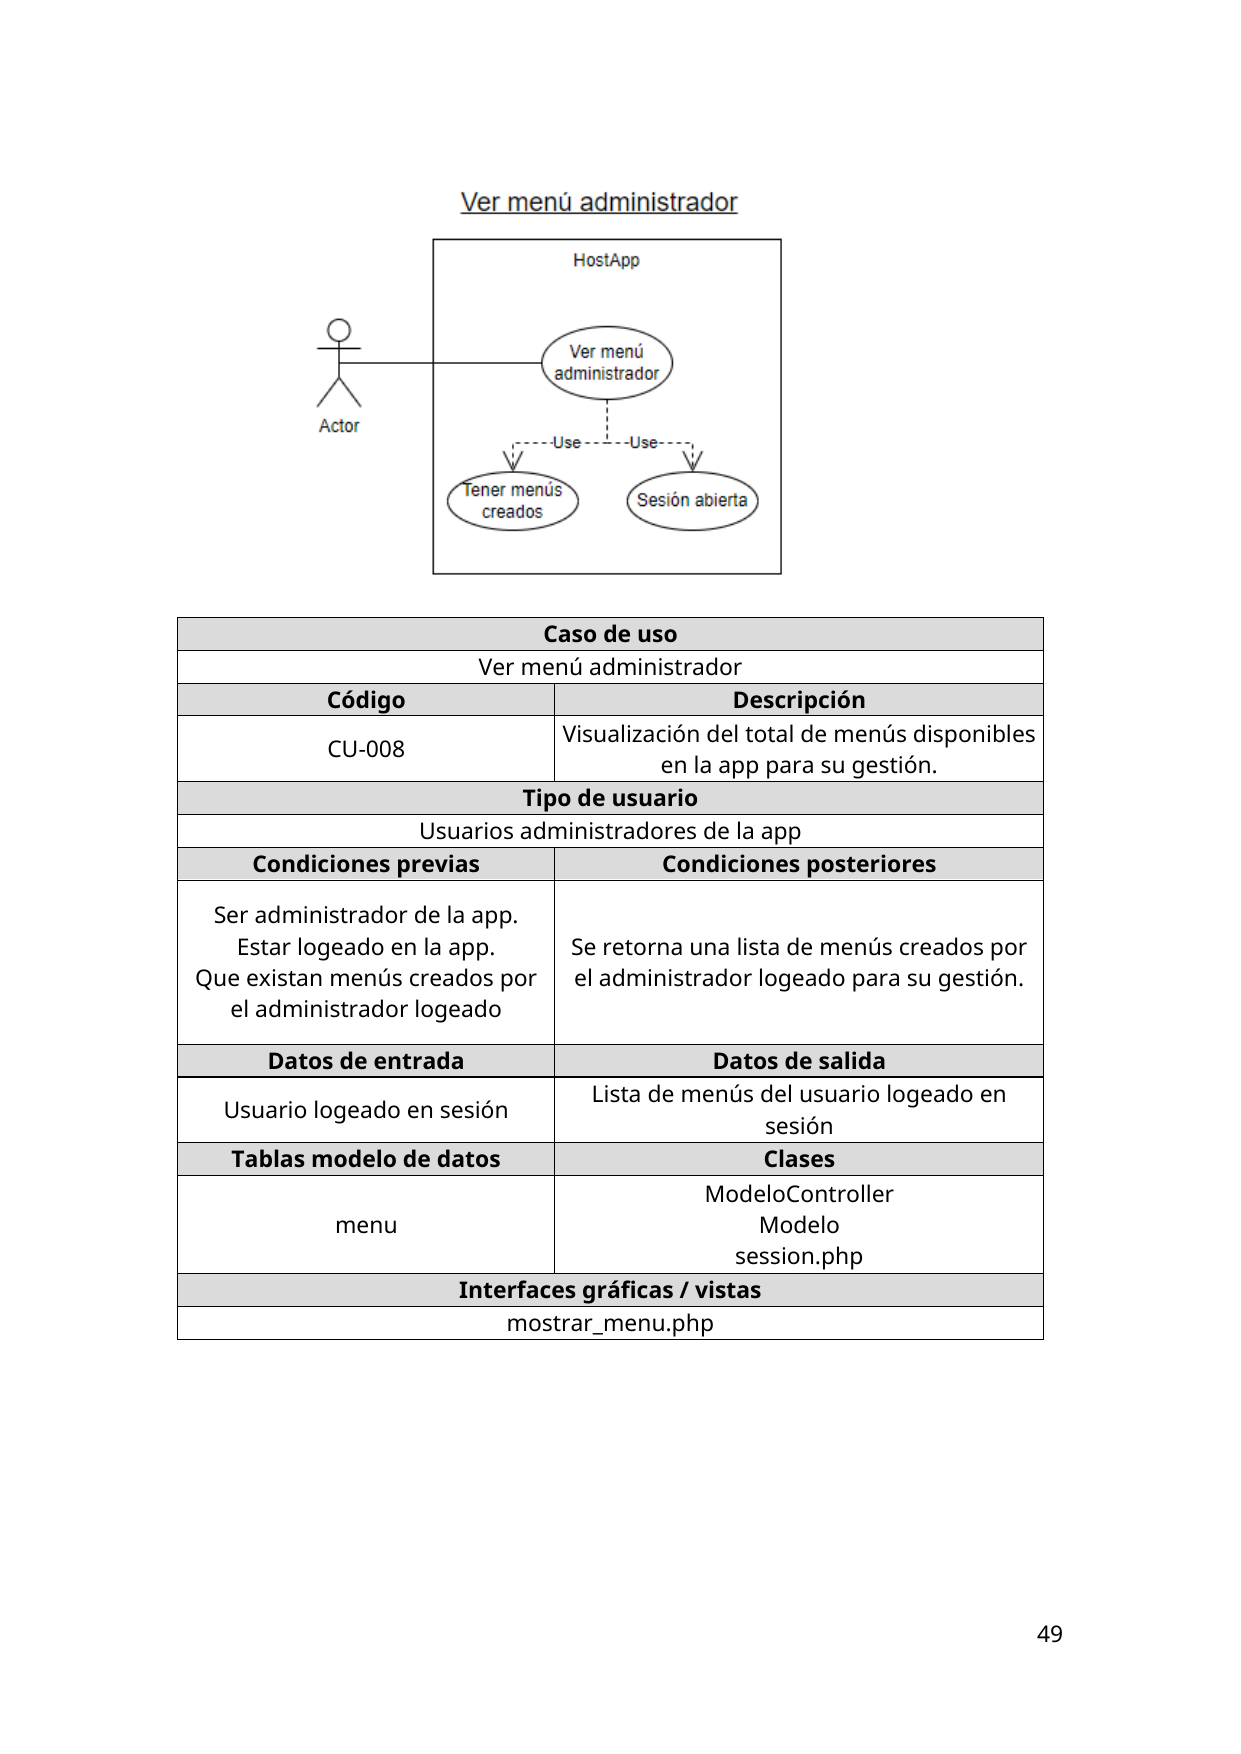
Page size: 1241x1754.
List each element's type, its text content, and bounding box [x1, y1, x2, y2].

table_cell Ver menú administrador [178, 651, 1043, 683]
picture [311, 172, 840, 617]
table_cell menu [178, 1176, 554, 1273]
table_cell Visualización del total de menús disponibles en la app para su gestión. [555, 716, 1043, 781]
table_cell Caso de uso [178, 618, 1043, 650]
table_cell CU-008 [178, 716, 554, 781]
table_cell Clases [555, 1143, 1043, 1175]
table_cell Tablas modelo de datos [178, 1143, 554, 1175]
table_cell Interfaces gráficas / vistas [178, 1274, 1043, 1306]
table_cell Descripción [555, 684, 1043, 715]
table_cell mostrar_menu.php [178, 1307, 1043, 1339]
table_cell Datos de entrada [178, 1045, 554, 1076]
table_cell ModeloController Modelo session.php [555, 1176, 1043, 1273]
table_cell Ser administrador de la app. Estar logeado en la app. Que existan menús creados por el administrador logeado [178, 881, 554, 1043]
table_cell Condiciones posteriores [555, 848, 1043, 879]
table_cell Usuario logeado en sesión [178, 1078, 554, 1142]
table_cell Usuarios administradores de la app [178, 815, 1043, 847]
table_cell Lista de menús del usuario logeado en sesión [555, 1078, 1043, 1142]
table_cell Condiciones previas [178, 848, 554, 879]
table_cell Tipo de usuario [178, 782, 1043, 814]
table_header [177, 148, 1043, 617]
table_cell Se retorna una lista de menús creados por el administrador logeado para su gestión. [555, 881, 1043, 1043]
table_cell Código [178, 684, 554, 715]
table_cell Datos de salida [555, 1045, 1043, 1076]
